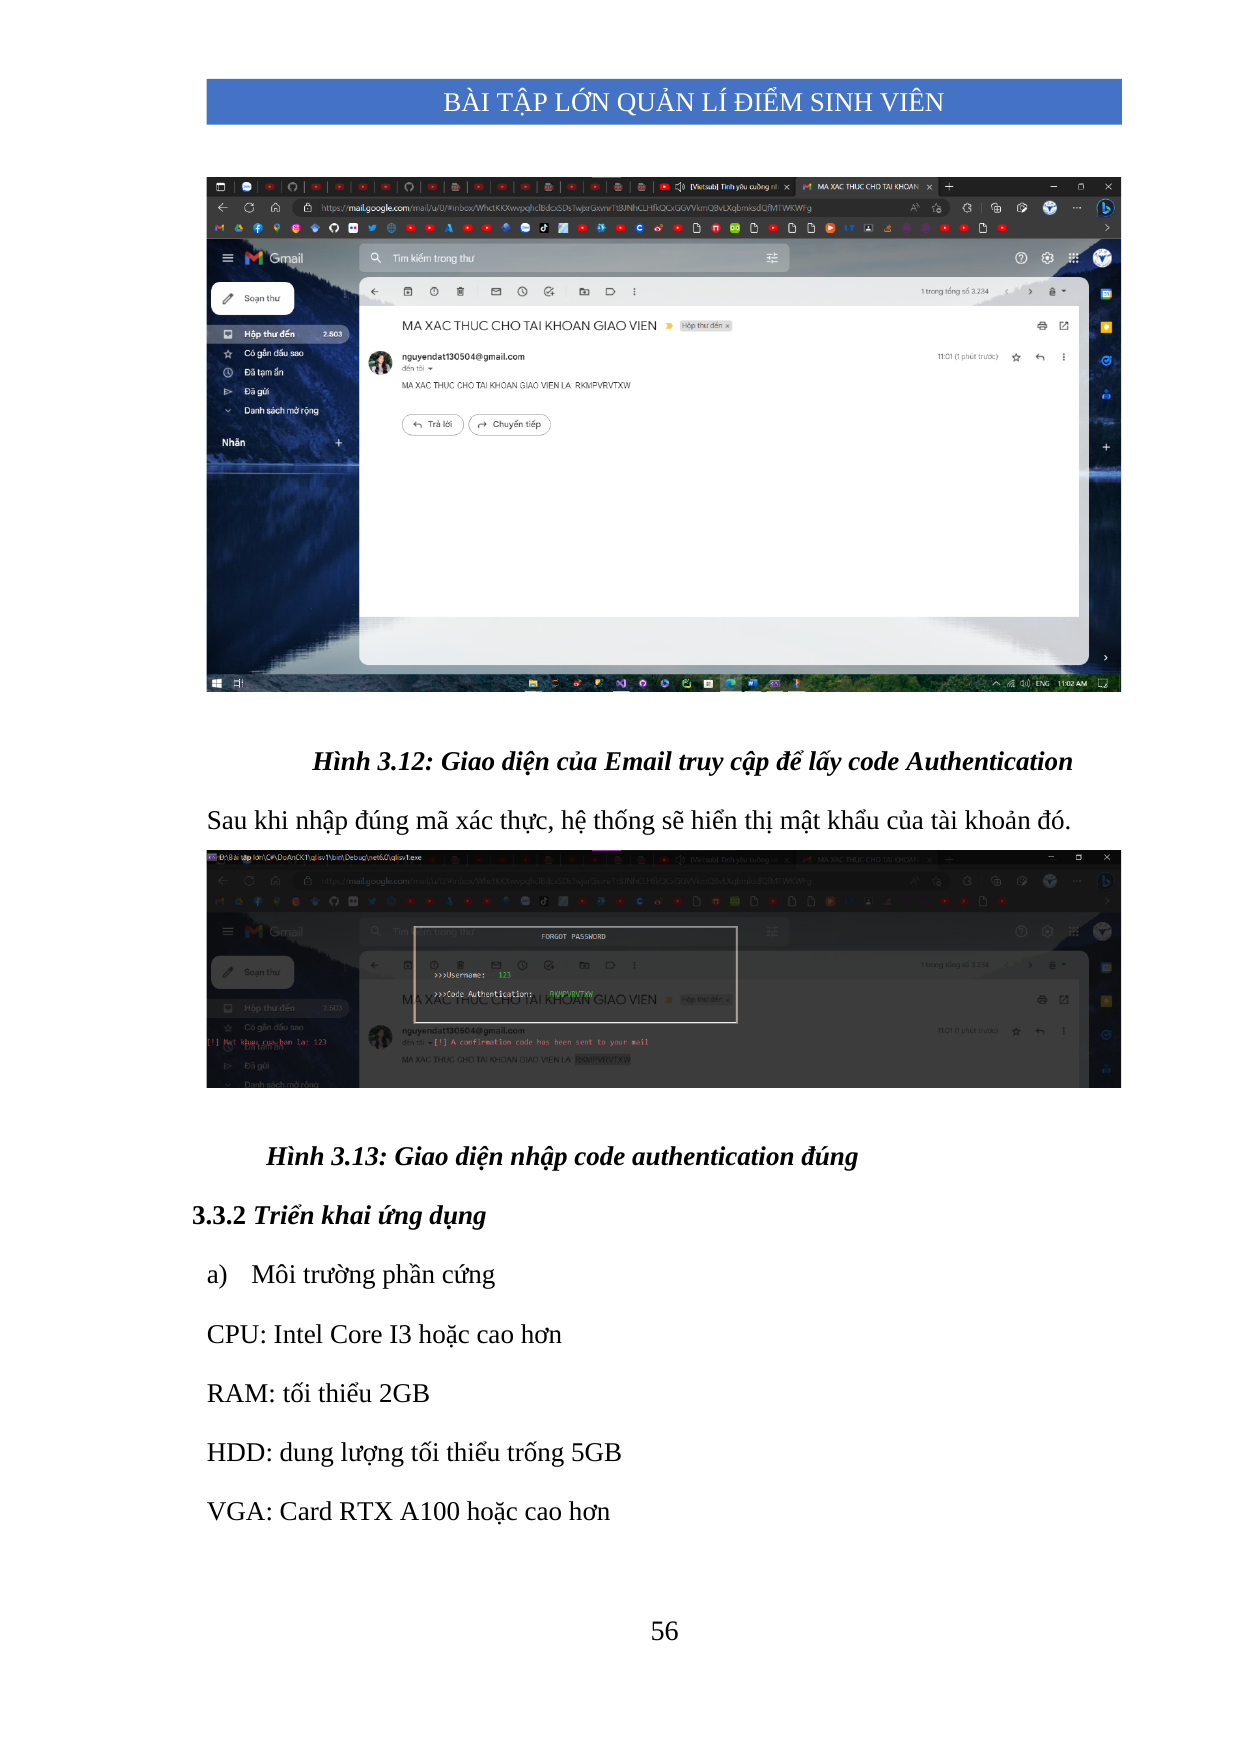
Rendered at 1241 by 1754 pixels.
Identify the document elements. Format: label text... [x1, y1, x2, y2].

text RAM: tối thiểu 2GB [207, 1377, 1122, 1408]
list Môi trường phần cứng [207, 1259, 1122, 1290]
list Triển khai ứng dụng [192, 1199, 1122, 1231]
text Hình 3.13: Giao diện nhập code authentication đúng [207, 1140, 1122, 1171]
picture [206, 850, 1122, 1088]
text HDD: dung lượng tối thiểu trống 5GB [207, 1436, 1122, 1467]
text Hình 3.12: Giao diện của Email truy cập để lấy code Authentication [207, 744, 1122, 776]
text VGA: Card RTX A100 hoặc cao hơn [207, 1495, 1122, 1526]
text CPU: Intel Core I3 hoặc cao hơn [207, 1318, 1122, 1349]
text Sau khi nhập đúng mã xác thực, hệ thống sẽ hiển thị mật khẩu của tài khoản đó. [207, 804, 1122, 835]
picture [206, 177, 1122, 692]
